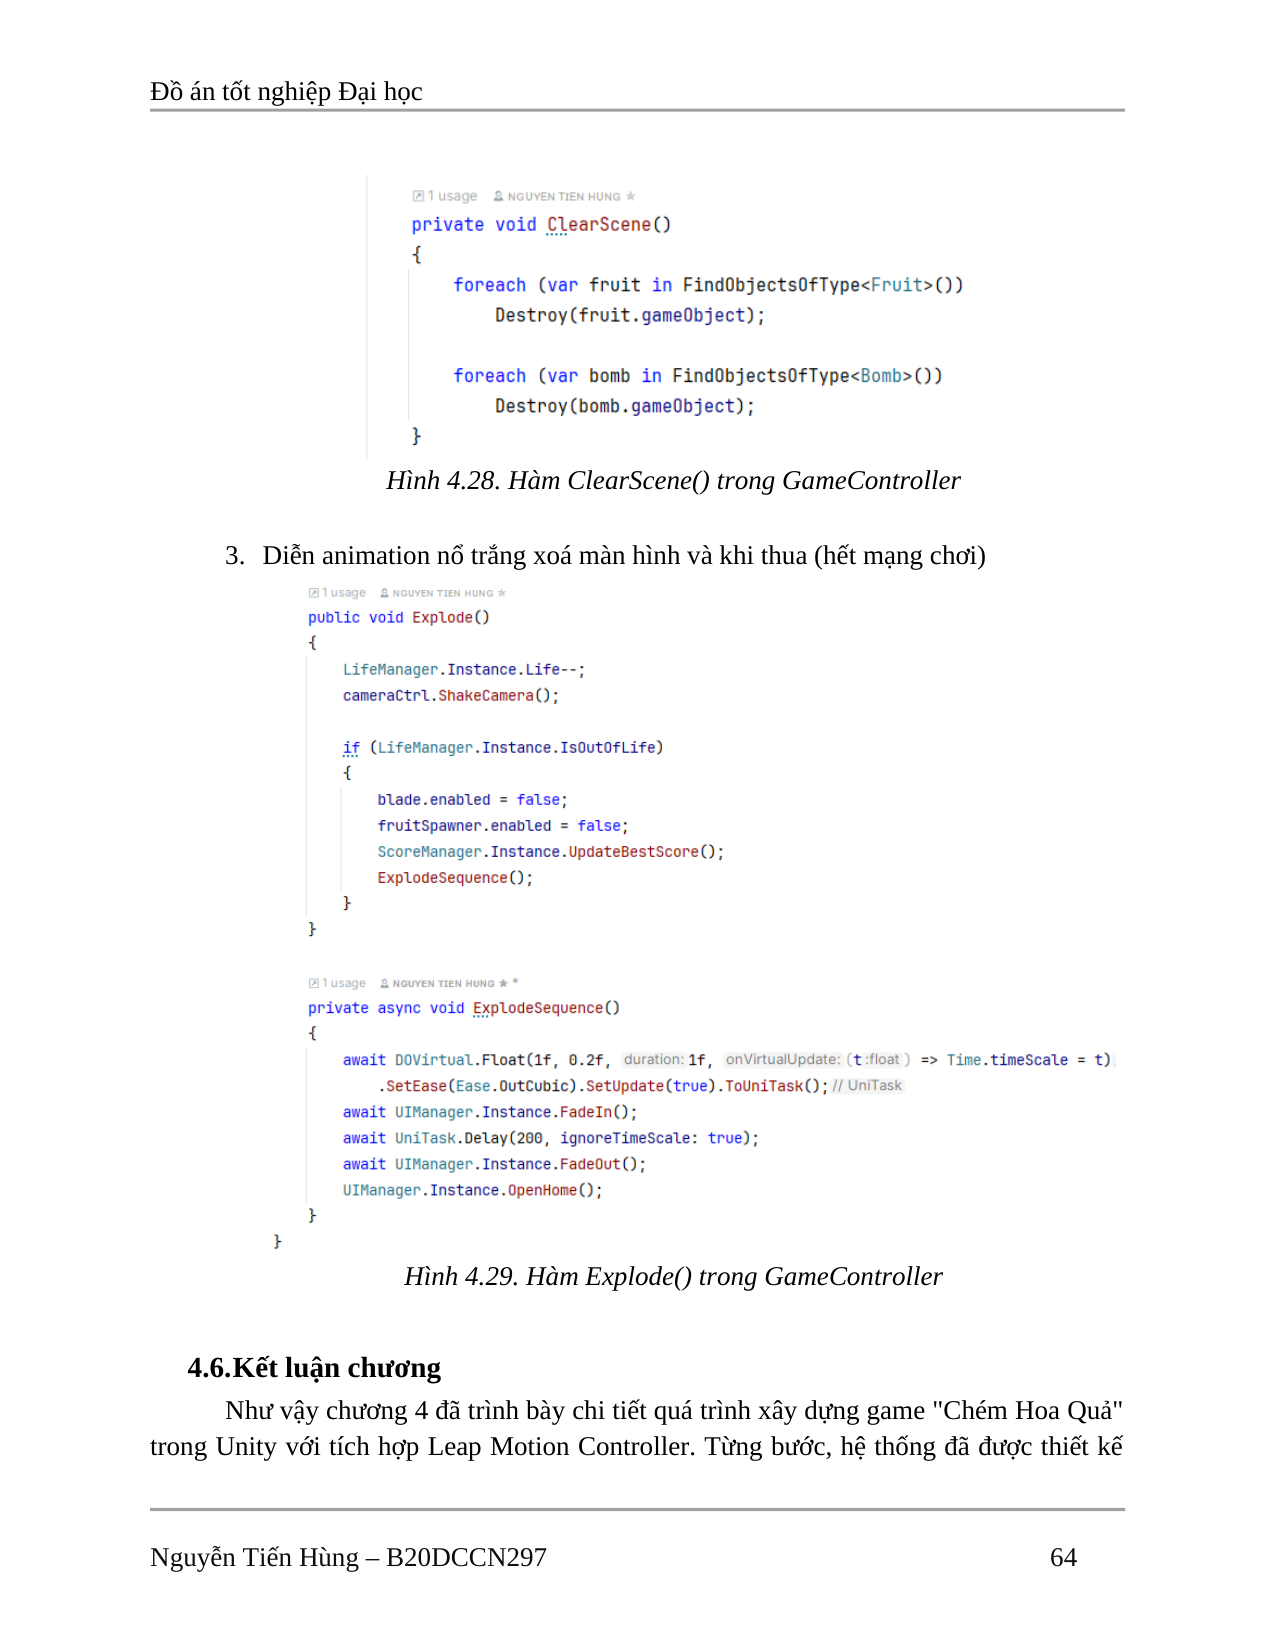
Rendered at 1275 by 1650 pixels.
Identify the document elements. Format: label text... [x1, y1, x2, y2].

subtitle Kết luận chương [187, 1350, 1125, 1383]
picture [271, 576, 1116, 1254]
text Hình 4.29. Hàm Explode() trong GameController [150, 1260, 1125, 1291]
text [150, 1394, 1125, 1461]
text Hình 4.28. Hàm ClearScene() trong GameController [150, 464, 1125, 495]
list Diễn animation nổ trắng xoá màn hình và khi thua (hết mạng chơi) [225, 539, 1125, 570]
picture [364, 175, 1024, 459]
